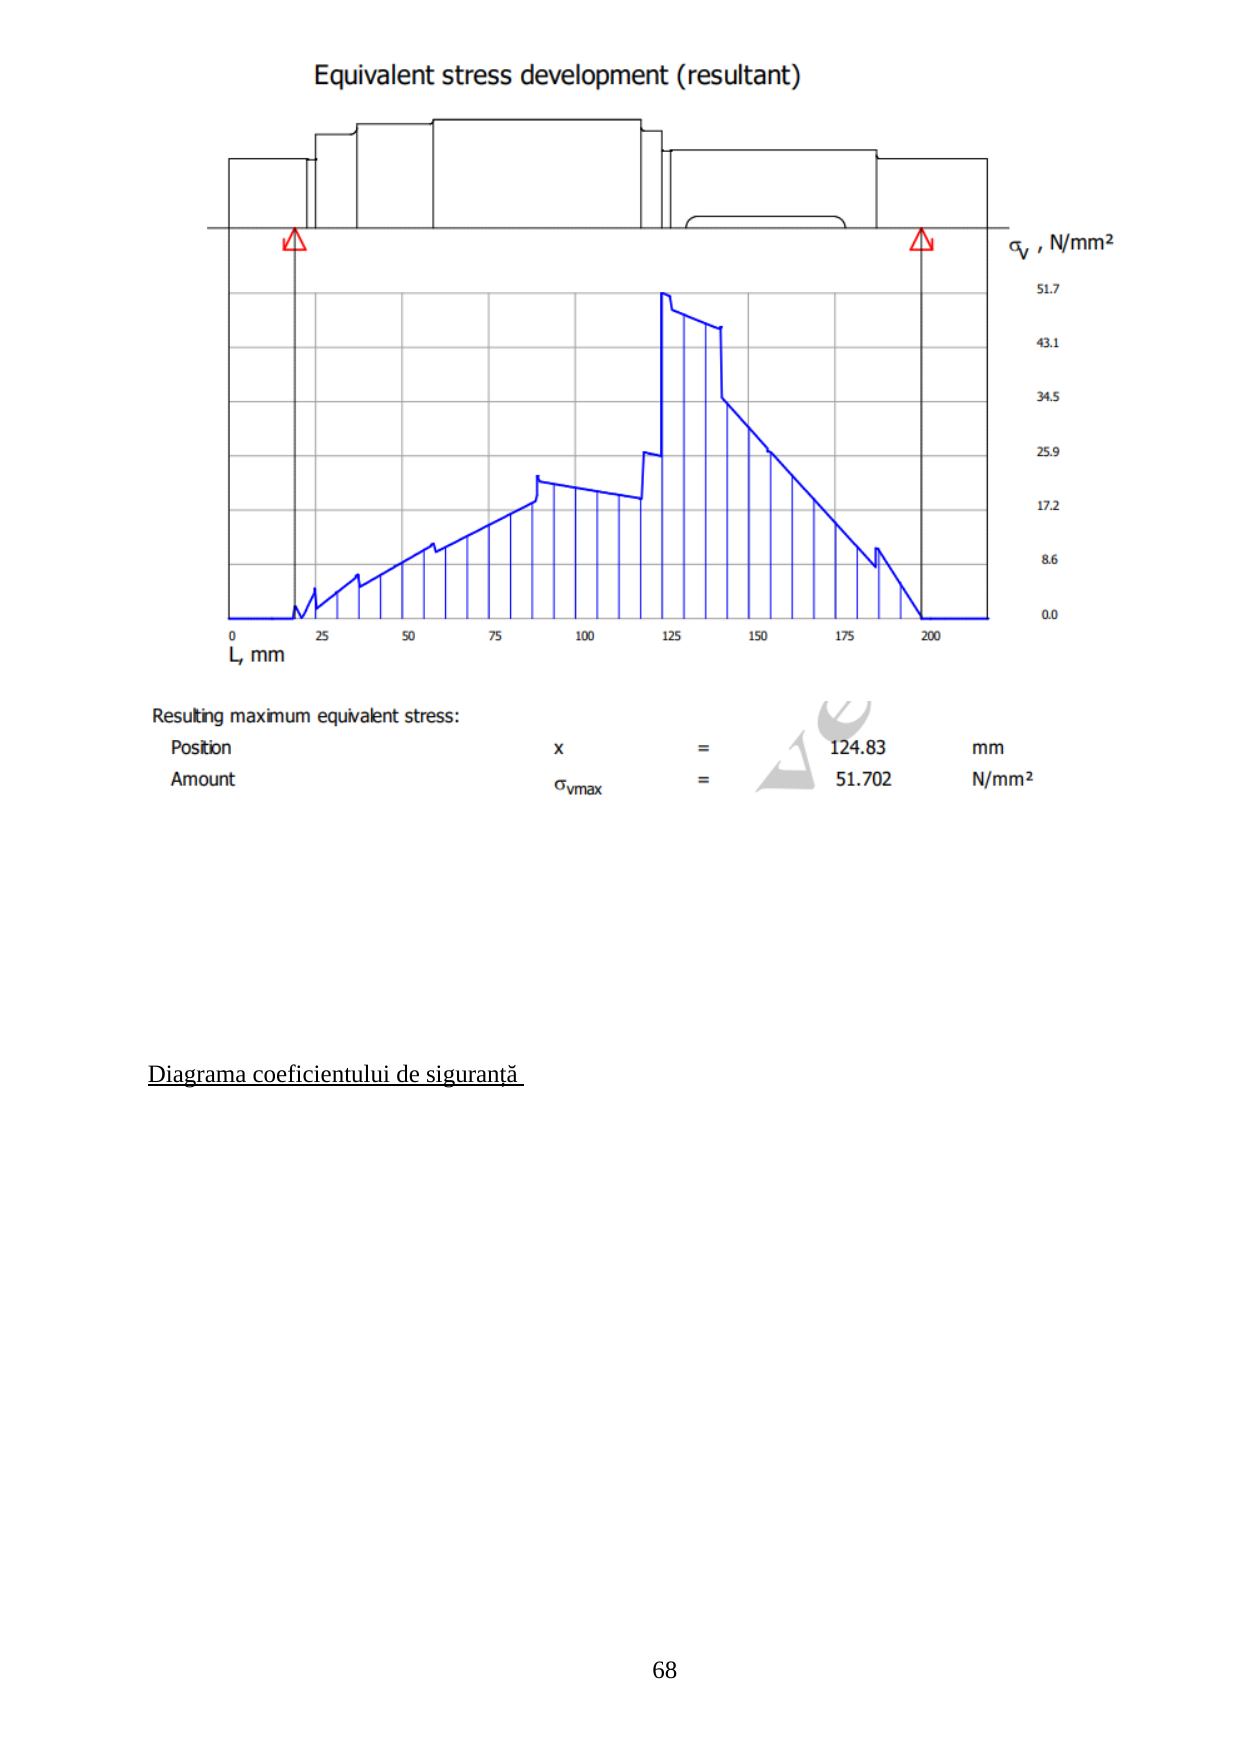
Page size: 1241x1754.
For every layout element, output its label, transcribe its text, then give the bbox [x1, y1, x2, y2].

picture [207, 59, 1122, 673]
text Diagrama coeficientului de siguranță [148, 1059, 1181, 1088]
picture [147, 701, 1047, 801]
